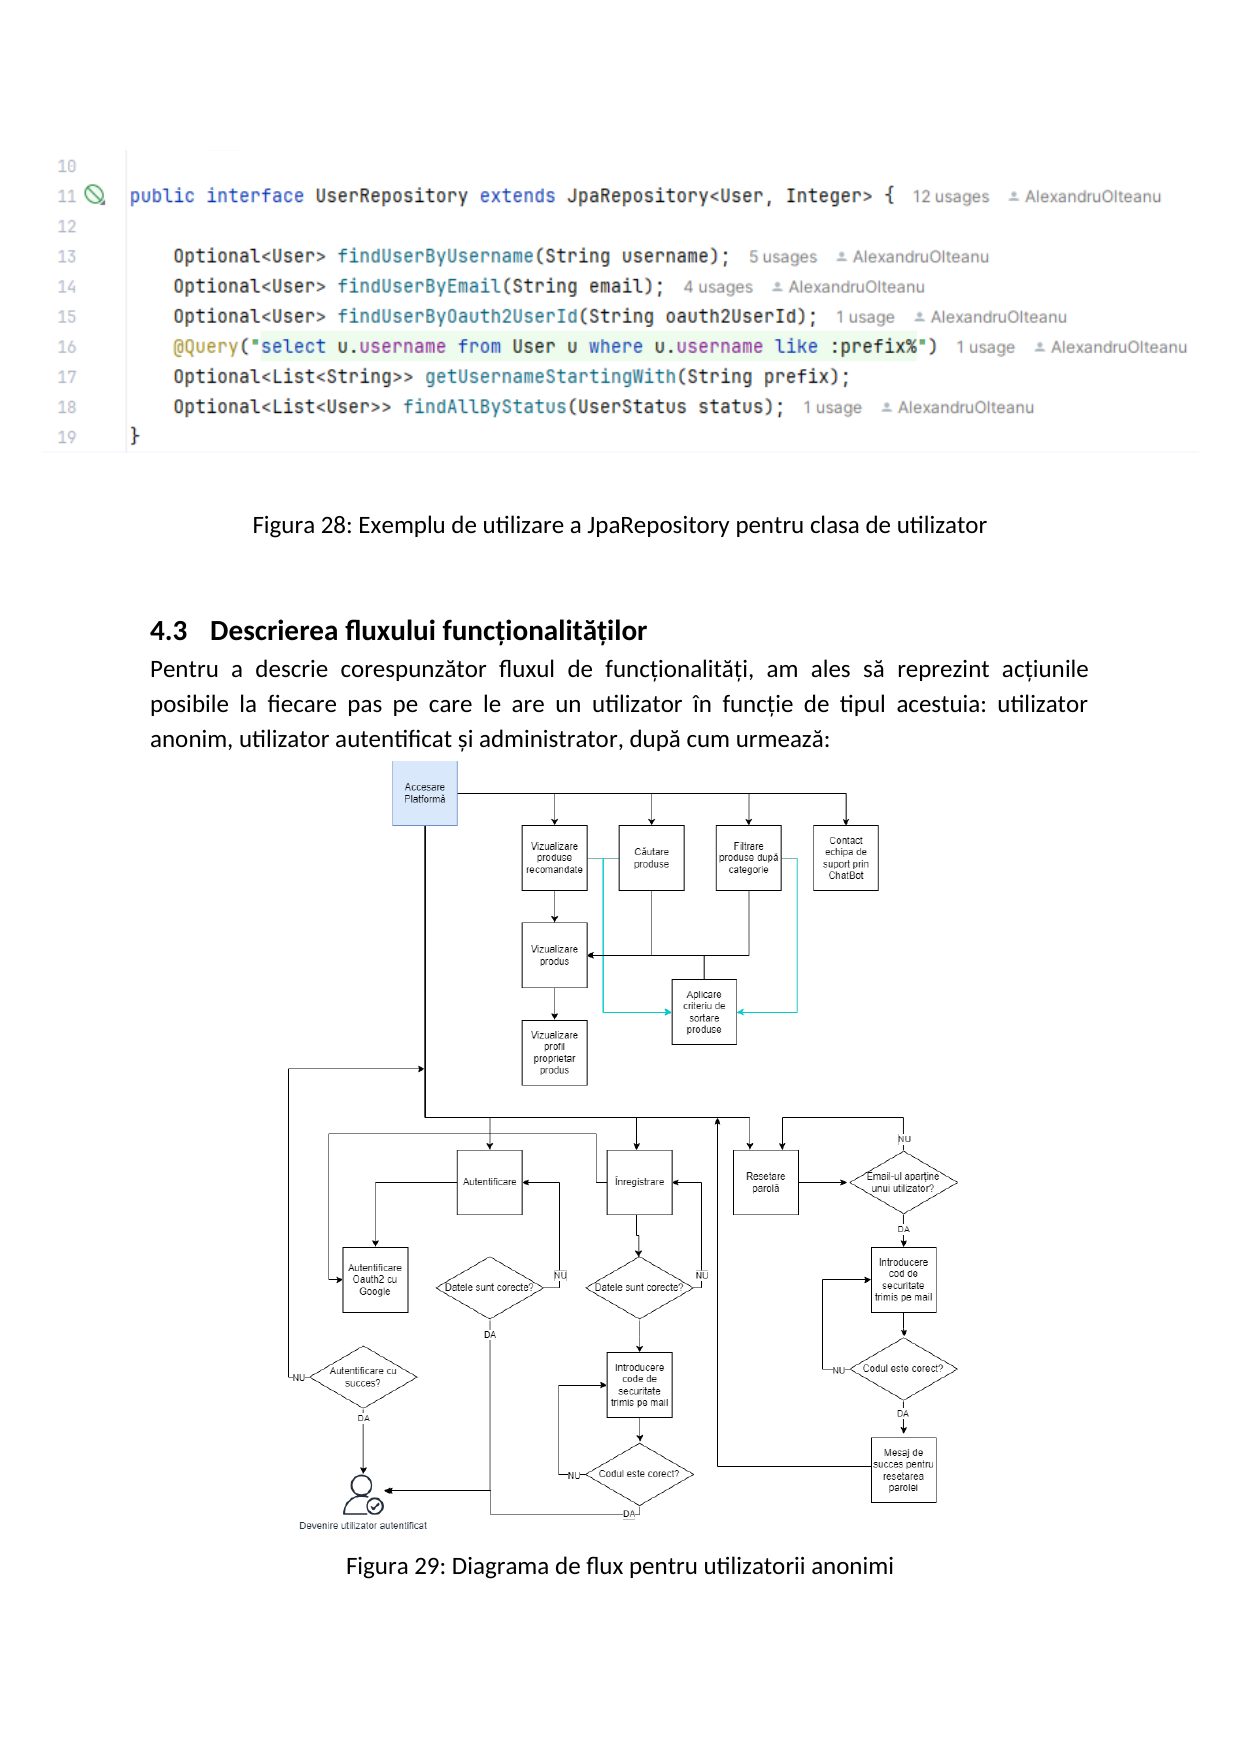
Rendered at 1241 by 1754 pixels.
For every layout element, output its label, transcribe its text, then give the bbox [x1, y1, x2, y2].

text Figura 29: Diagrama de flux pentru utilizatorii anonimi [150, 1550, 1090, 1580]
text Pentru a descrie corespunzător fluxul de funcționalități, am ales să reprezint acțiunile posibile la fiecare pas pe care le are un utilizator în funcție de tipul acestuia: utilizator anonim, utilizator autentificat și administrator, după cum urmează: [150, 653, 1090, 754]
text Figura 28: Exemplu de utilizare a JpaRepository pentru clasa de utilizator [150, 509, 1090, 539]
picture [282, 761, 958, 1532]
picture [41, 150, 1199, 453]
subtitle Descrierea fluxului funcționalităților [150, 612, 1090, 648]
